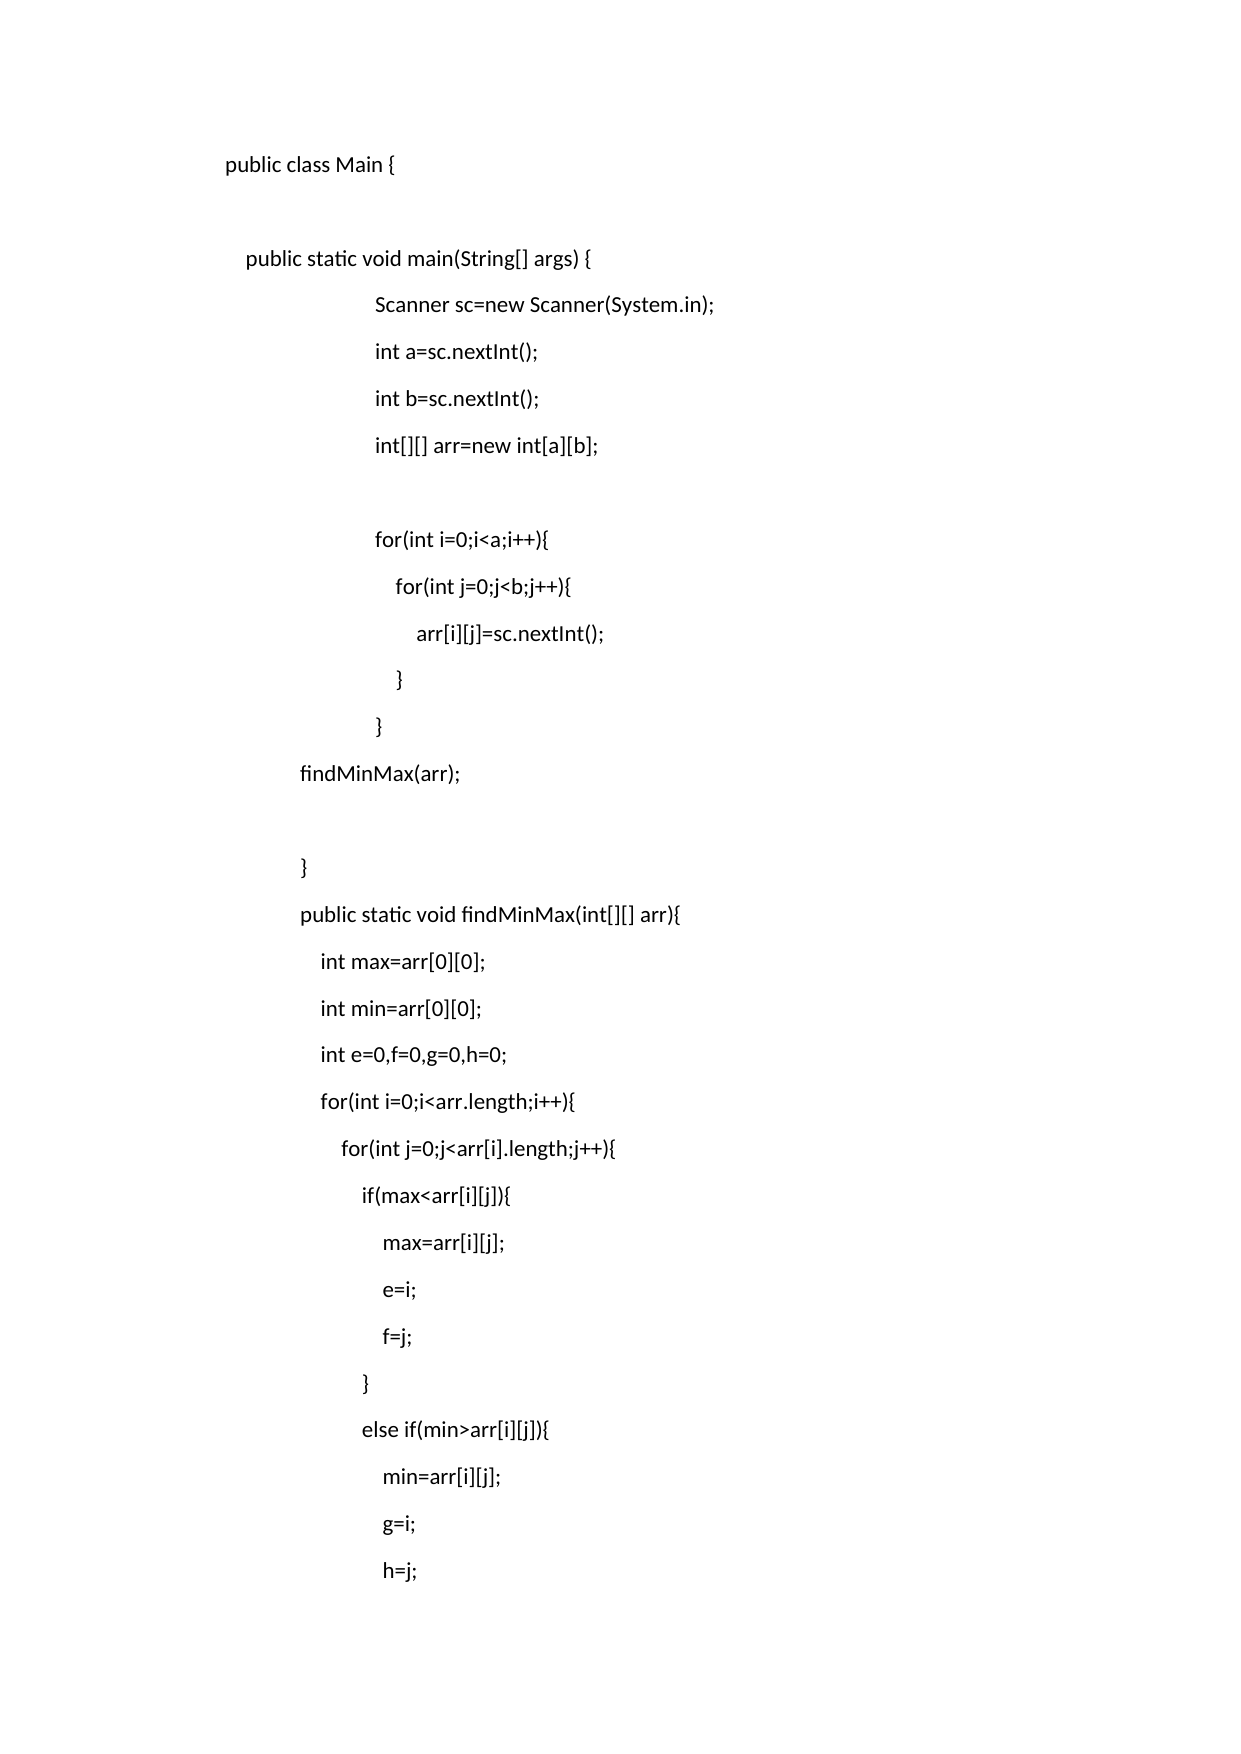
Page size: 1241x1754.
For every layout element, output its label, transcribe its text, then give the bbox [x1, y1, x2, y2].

text Scanner sc=new Scanner(System.in); [150, 291, 1090, 319]
text int min=arr[0][0]; [150, 994, 1090, 1022]
text int a=sc.nextInt(); [150, 337, 1090, 366]
text else if(min>arr[i][j]){ [150, 1416, 1090, 1444]
text h=j; [150, 1556, 1090, 1584]
text e=i; [150, 1275, 1090, 1303]
text for(int j=0;j<b;j++){ [150, 572, 1090, 600]
text findMinMax(arr); [150, 759, 1090, 787]
text int b=sc.nextInt(); [150, 384, 1090, 412]
text } [150, 853, 1090, 881]
text public static void findMinMax(int[][] arr){ [150, 900, 1090, 928]
text int max=arr[0][0]; [150, 947, 1090, 975]
text for(int i=0;i<a;i++){ [150, 525, 1090, 553]
text for(int j=0;j<arr[i].length;j++){ [150, 1134, 1090, 1162]
text public static void main(String[] args) { [150, 244, 1090, 272]
text } [150, 666, 1090, 694]
text min=arr[i][j]; [150, 1462, 1090, 1491]
text g=i; [150, 1509, 1090, 1537]
text int[][] arr=new int[a][b]; [150, 431, 1090, 459]
text int e=0,f=0,g=0,h=0; [150, 1041, 1090, 1069]
text f=j; [150, 1322, 1090, 1350]
text } [150, 712, 1090, 741]
text arr[i][j]=sc.nextInt(); [150, 619, 1090, 647]
text } [150, 1369, 1090, 1397]
text max=arr[i][j]; [150, 1228, 1090, 1256]
text public class Main { [150, 150, 1090, 178]
text if(max<arr[i][j]){ [150, 1181, 1090, 1209]
text for(int i=0;i<arr.length;i++){ [150, 1087, 1090, 1116]
